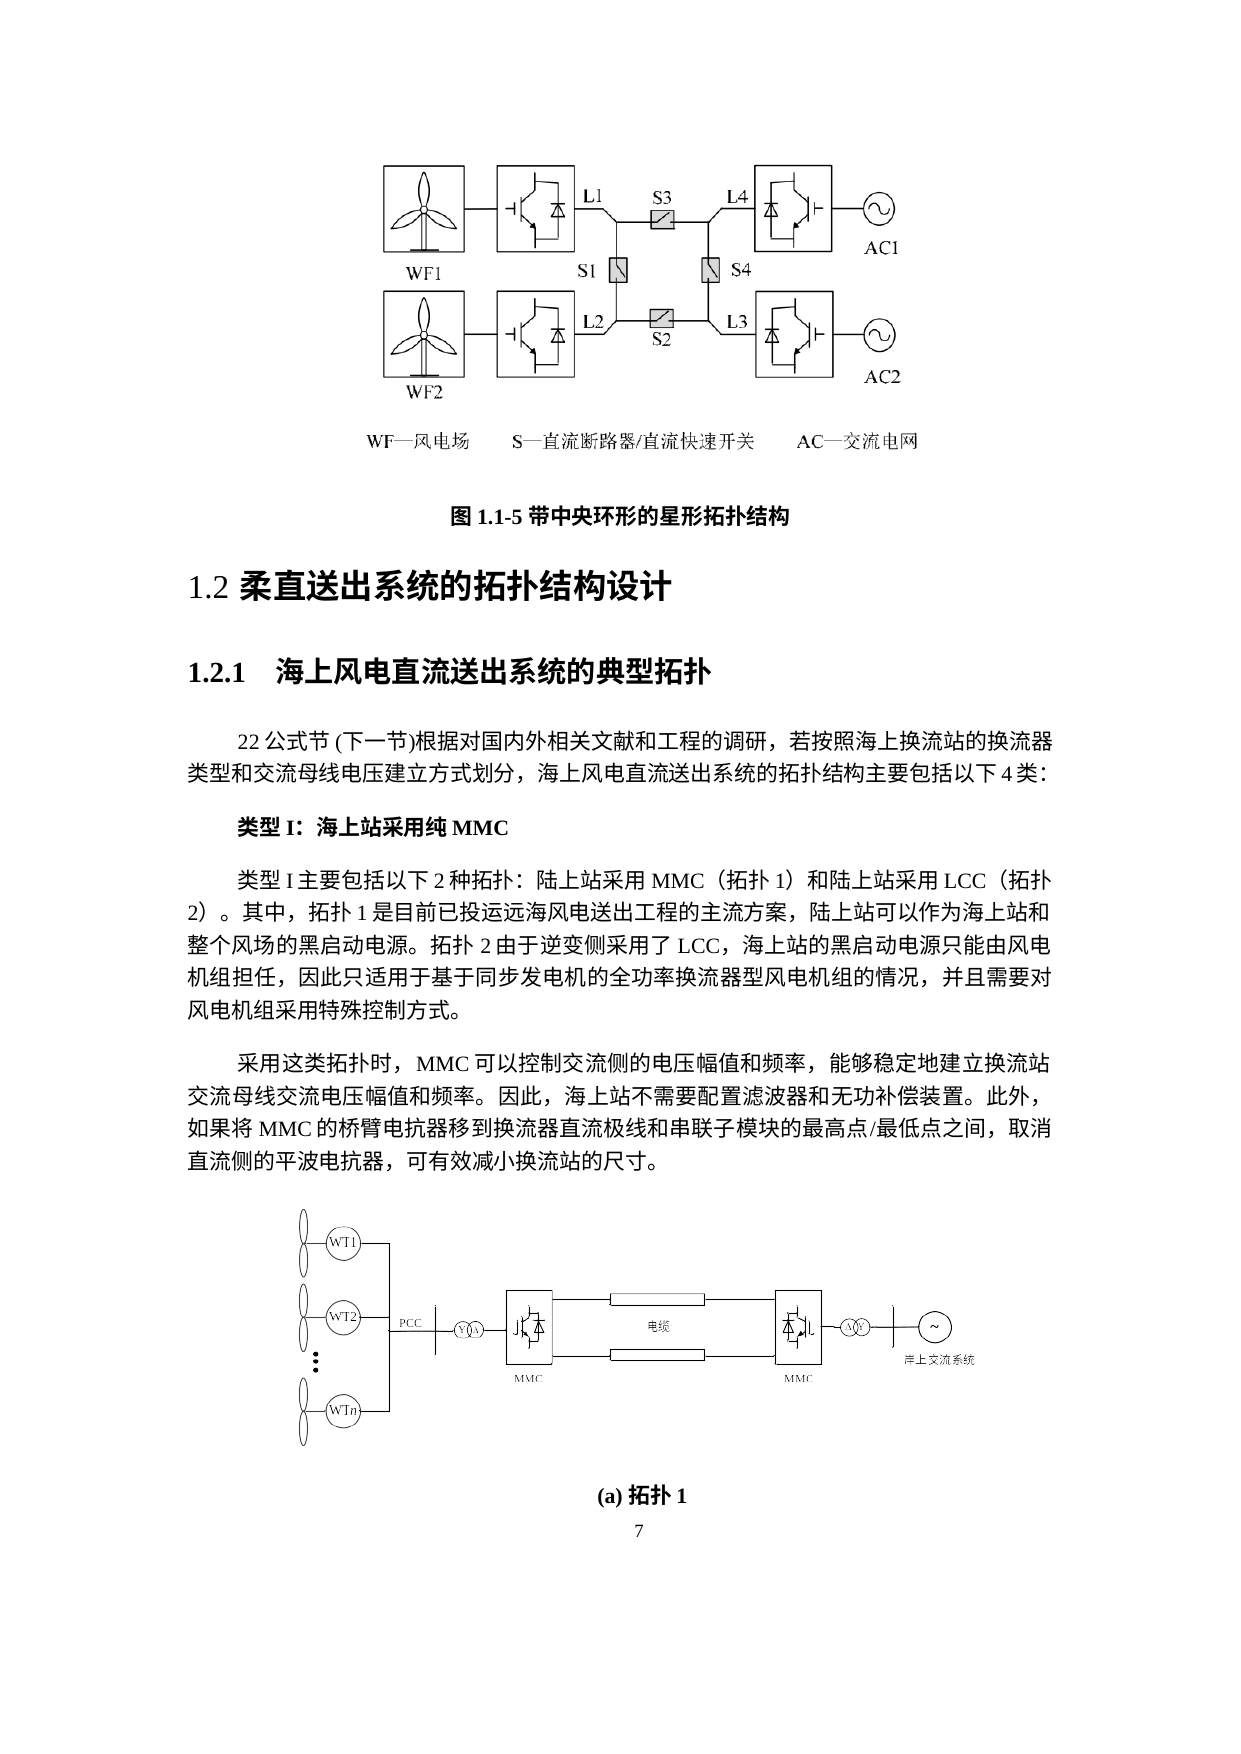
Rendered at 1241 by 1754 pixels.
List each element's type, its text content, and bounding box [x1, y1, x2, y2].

text 图 1.1-5 带中央环形的星形拓扑结构 [187, 498, 1053, 531]
text 类型I：海上站采用纯MMC [187, 809, 1053, 842]
picture [360, 152, 930, 457]
subtitle 海上风电直流送出系统的典型拓扑 [187, 637, 1053, 702]
subtitle 柔直送出系统的拓扑结构设计 [187, 552, 1053, 617]
text 根据对国内外相关文献和工程的调研，若按照海上换流站的换流器类型和交流母线电压建立方式划分，海上风电直流送出系统的拓扑结构主要包括以下4类： [187, 723, 1053, 788]
text 采用这类拓扑时，MMC可以控制交流侧的电压幅值和频率，能够稳定地建立换流站交流母线交流电压幅值和频率。因此，海上站不需要配置滤波器和无功补偿装置。此外，如果将MMC的桥臂电抗器移到换流器直流极线和串联子模块的最高点/最低点之间，取消直流侧的平波电抗器，可有效减小换流站的尺寸。 [187, 1046, 1053, 1176]
text (a) 拓扑1 [187, 1477, 1053, 1510]
text 类型I主要包括以下2种拓扑：陆上站采用MMC（拓扑1）和陆上站采用LCC（拓扑2）。其中，拓扑1是目前已投运远海风电送出工程的主流方案，陆上站可以作为海上站和整个风场的黑启动电源。拓扑2由于逆变侧采用了LCC，海上站的黑启动电源只能由风电机组担任，因此只适用于基于同步发电机的全功率换流器型风电机组的情况，并且需要对风电机组采用特殊控制方式。 [187, 862, 1053, 1025]
